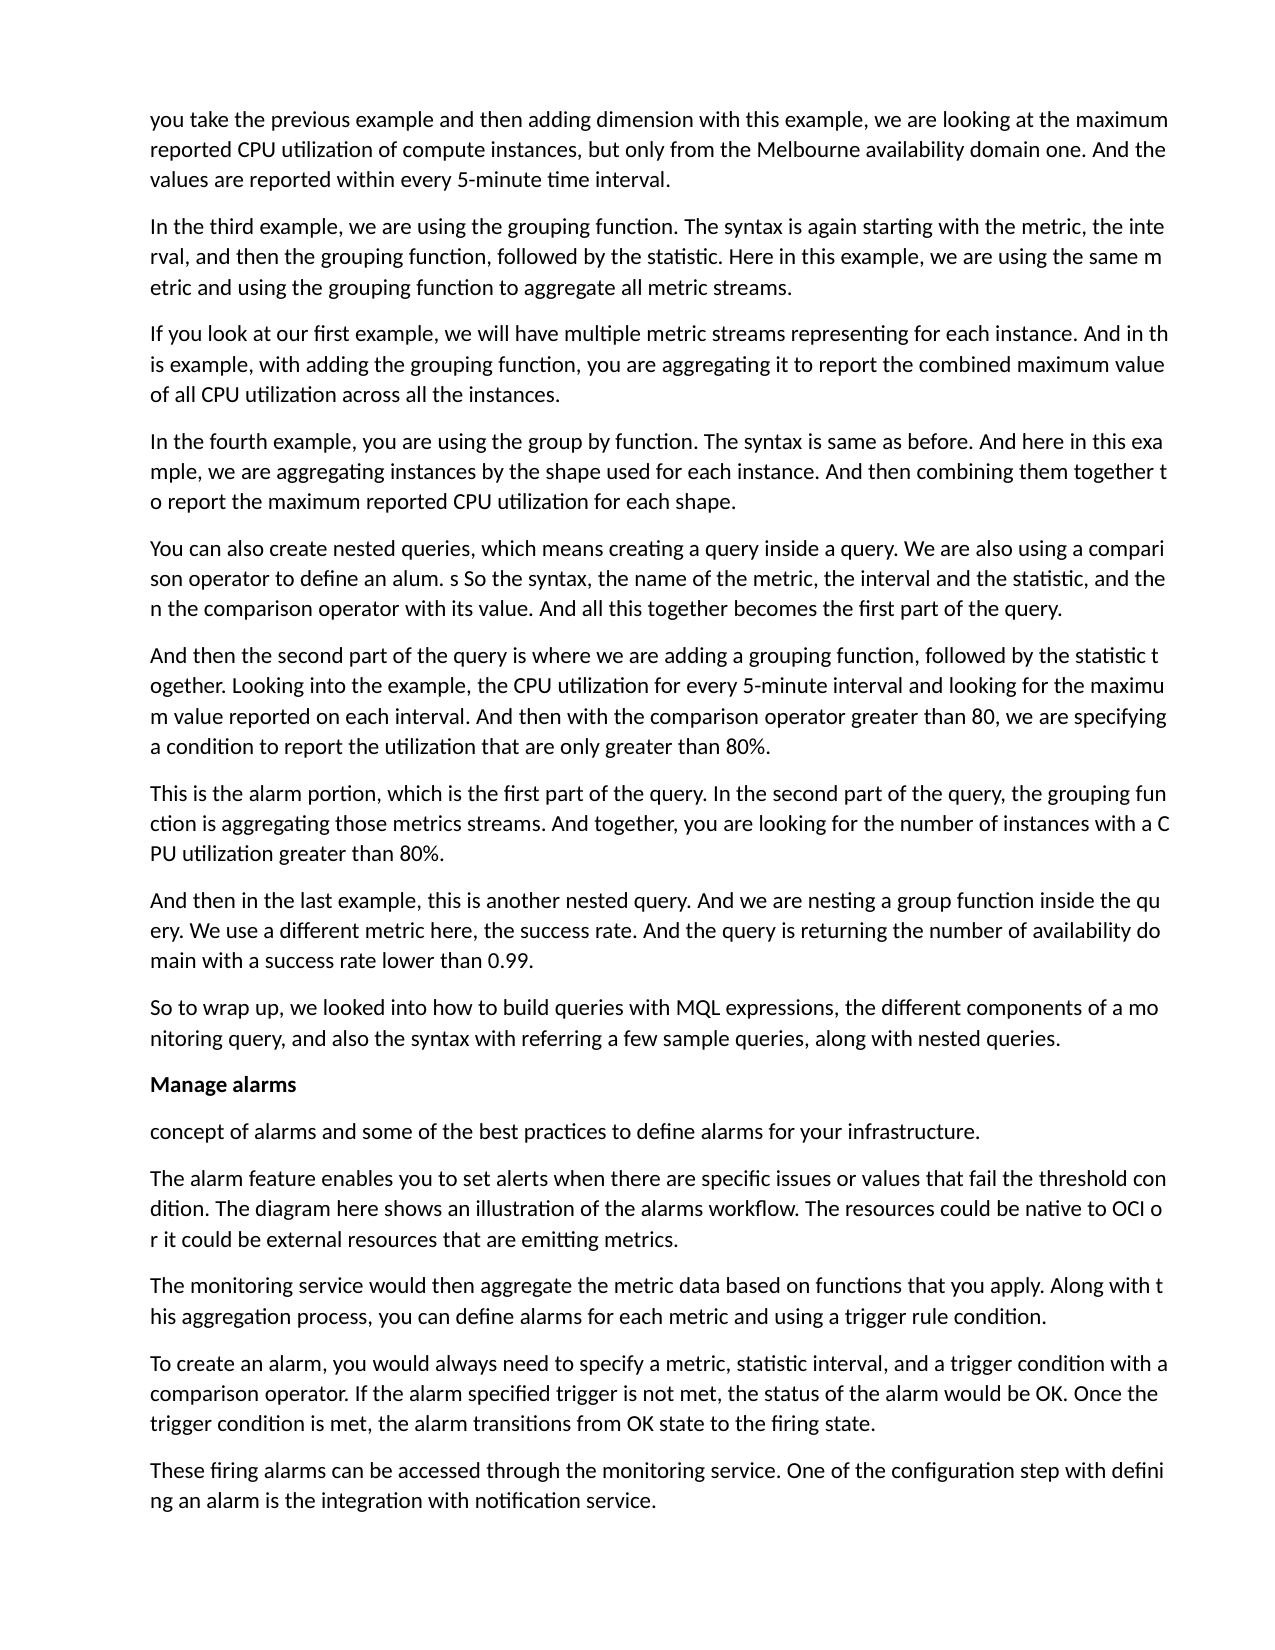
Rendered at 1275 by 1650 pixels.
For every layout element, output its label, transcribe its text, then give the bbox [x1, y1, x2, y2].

text And then in the last example, this is another nested query. And we are nesting a group function inside the query. We use a different metric here, the success rate. And the query is returning the number of availability domain with a success rate lower than 0.99. [150, 886, 1170, 975]
text This is the alarm portion, which is the first part of the query. In the second part of the query, the grouping function is aggregating those metrics streams. And together, you are looking for the number of instances with a CPU utilization greater than 80%. [150, 779, 1170, 867]
text And then the second part of the query is where we are adding a grouping function, followed by the statistic together. Looking into the example, the CPU utilization for every 5-minute interval and looking for the maximum value reported on each interval. And then with the comparison operator greater than 80, we are specifying a condition to report the utilization that are only greater than 80%. [150, 641, 1170, 760]
text These firing alarms can be accessed through the monitoring service. One of the configuration step with defining an alarm is the integration with notification service. [150, 1456, 1170, 1514]
text The alarm feature enables you to set alerts when there are specific issues or values that fail the threshold condition. The diagram here shows an illustration of the alarms workflow. The resources could be native to OCI or it could be external resources that are emitting metrics. [150, 1164, 1170, 1253]
text concept of alarms and some of the best practices to define alarms for your infrastructure. [150, 1117, 1170, 1146]
text In the fourth example, you are using the group by function. The syntax is same as before. And here in this example, we are aggregating instances by the shape used for each instance. And then combining them together to report the maximum reported CPU utilization for each shape. [150, 427, 1170, 515]
text To create an alarm, you would always need to specify a metric, statistic interval, and a trigger condition with a comparison operator. If the alarm specified trigger is not met, the status of the alarm would be OK. Once the trigger condition is met, the alarm transitions from OK state to the firing state. [150, 1349, 1170, 1437]
text The monitoring service would then aggregate the metric data based on functions that you apply. Along with this aggregation process, you can define alarms for each metric and using a trigger rule condition. [150, 1272, 1170, 1330]
text So to wrap up, we looked into how to build queries with MQL expressions, the different components of a monitoring query, and also the syntax with referring a few sample queries, along with nested queries. [150, 993, 1170, 1052]
text You can also create nested queries, which means creating a query inside a query. We are also using a comparison operator to define an alum. s So the syntax, the name of the metric, the interval and the statistic, and then the comparison operator with its value. And all this together becomes the first part of the query. [150, 534, 1170, 623]
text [150, 105, 1170, 193]
text Manage alarms [150, 1071, 1170, 1099]
text In the third example, we are using the grouping function. The syntax is again starting with the metric, the interval, and then the grouping function, followed by the statistic. Here in this example, we are using the same metric and using the grouping function to aggregate all metric streams. [150, 212, 1170, 301]
text If you look at our first example, we will have multiple metric streams representing for each instance. And in this example, with adding the grouping function, you are aggregating it to report the combined maximum value of all CPU utilization across all the instances. [150, 319, 1170, 408]
